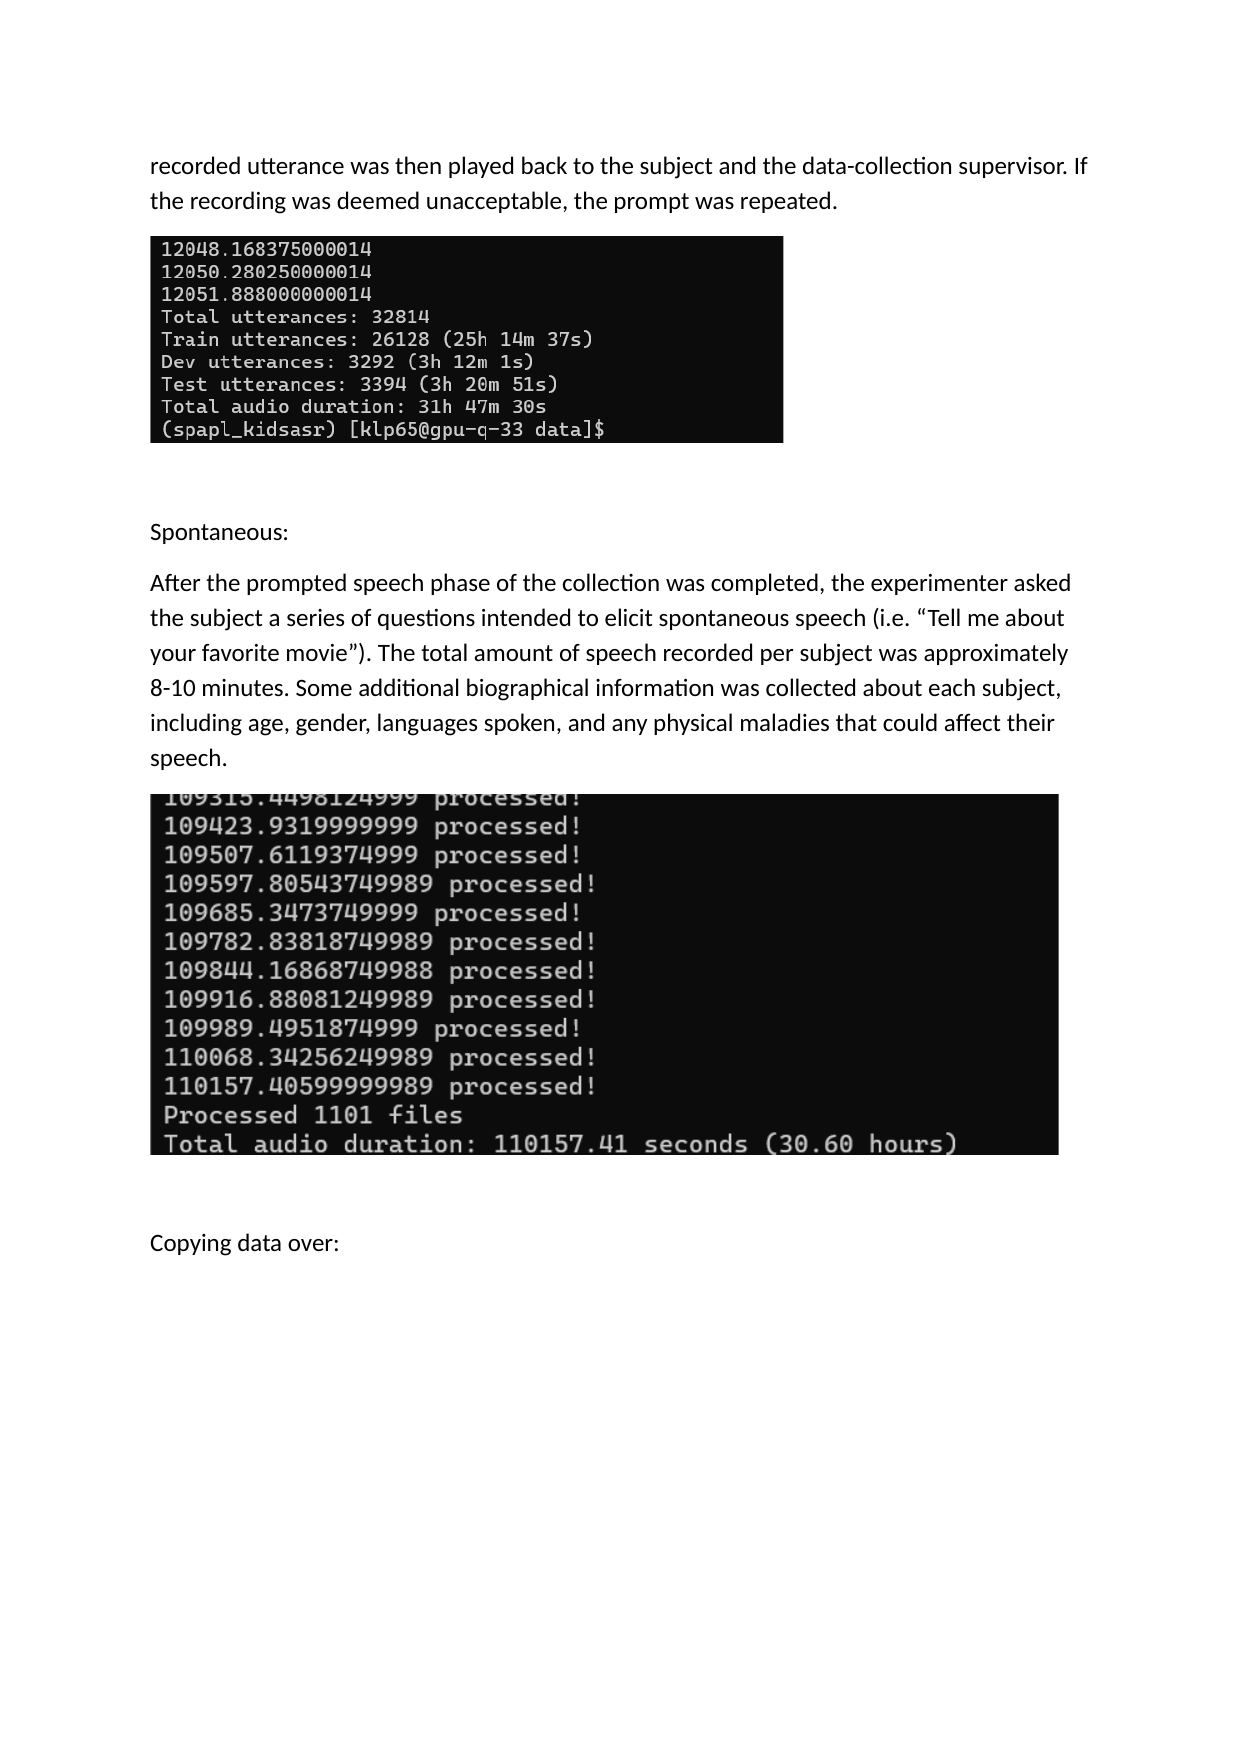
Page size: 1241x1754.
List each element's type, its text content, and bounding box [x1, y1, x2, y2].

text Copying data over: [150, 1227, 1090, 1257]
text After the prompted speech phase of the collection was completed, the experimenter asked the subject a series of questions intended to elicit spontaneous speech (i.e. “Tell me about your favorite movie”). The total amount of speech recorded per subject was approximately 8-10 minutes. Some additional biographical information was collected about each subject, including age, gender, languages spoken, and any physical maladies that could affect their speech. [150, 567, 1090, 773]
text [150, 150, 1090, 216]
text Spontaneous: [150, 516, 1090, 546]
picture [150, 236, 784, 443]
picture [150, 794, 1059, 1155]
